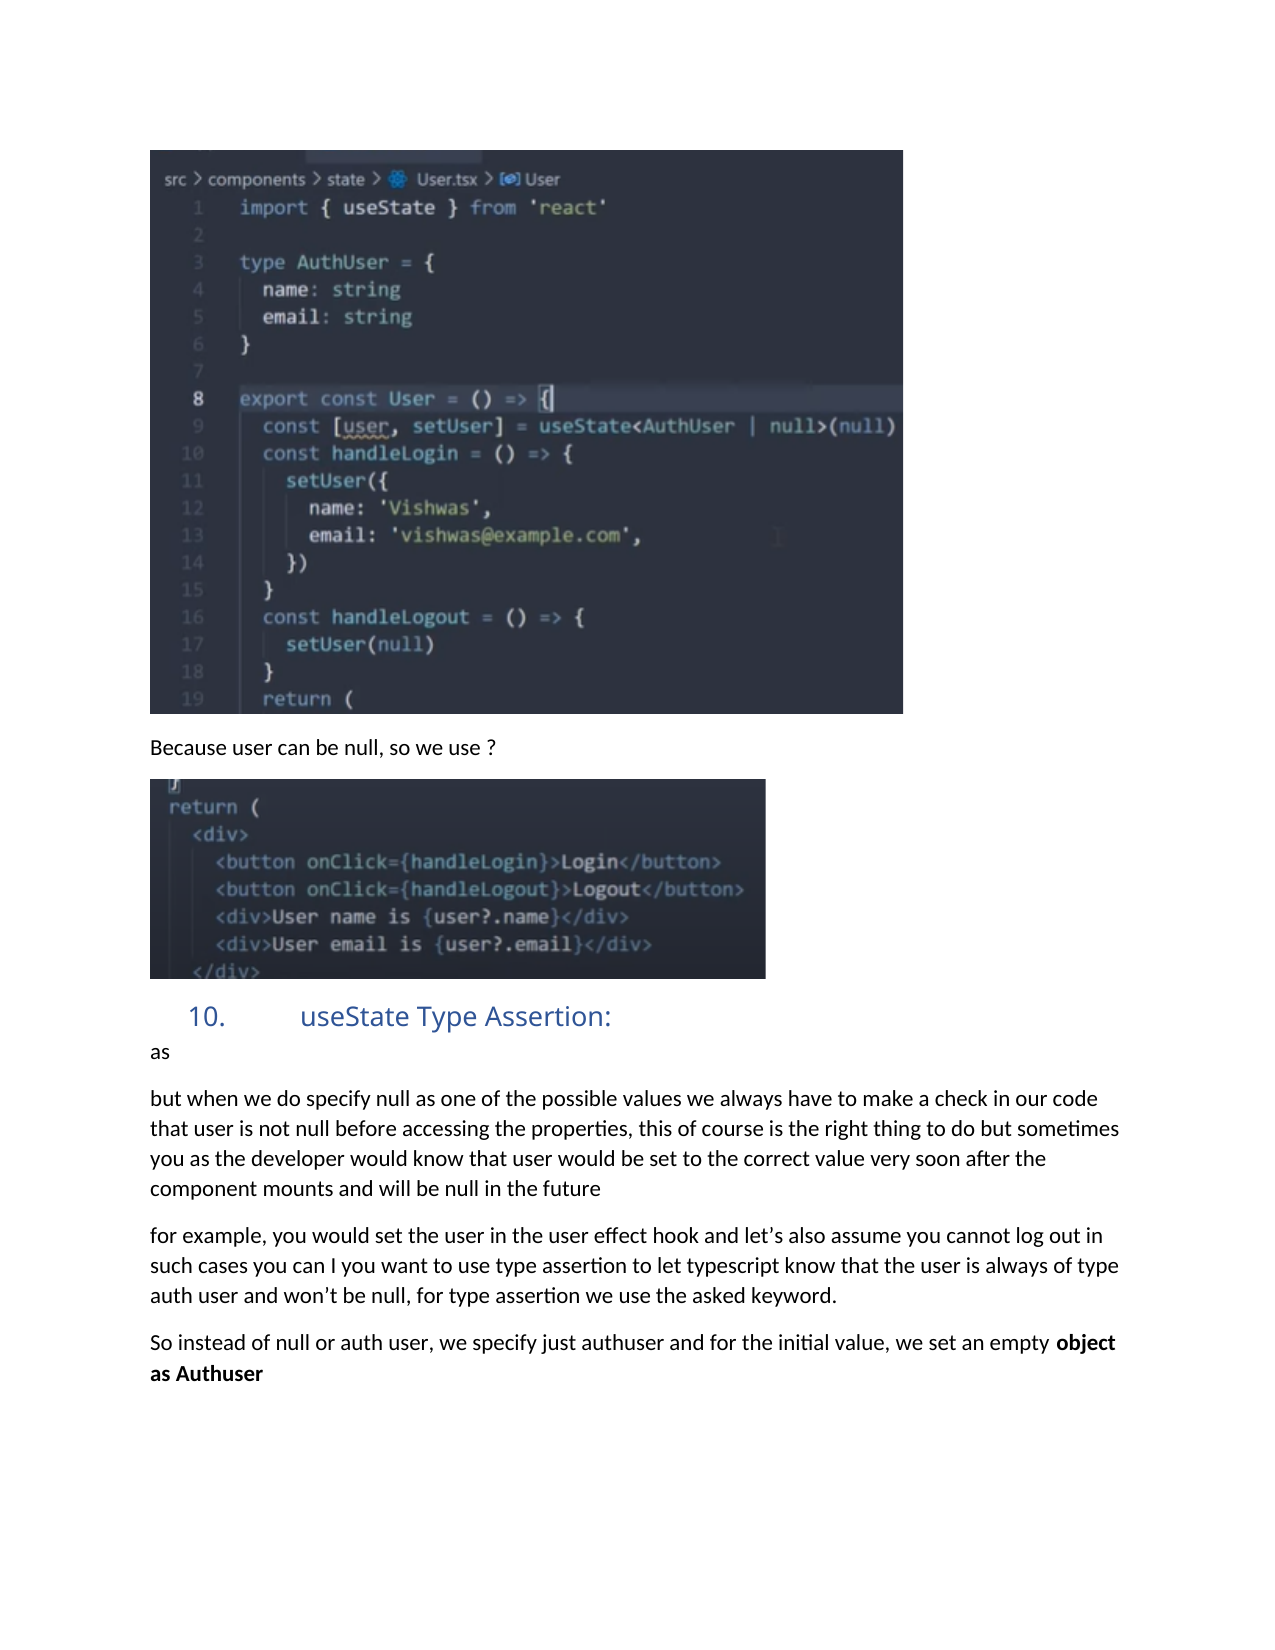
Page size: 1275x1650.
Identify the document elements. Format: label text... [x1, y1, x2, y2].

text So instead of null or auth user, we specify just authuser and for the initial value, we set an empty object as Authuser [150, 1328, 1125, 1387]
picture [150, 150, 904, 714]
text for example, you would set the user in the user effect hook and let’s also assume you cannot log out in such cases you can I you want to use type assertion to let typescript know that the user is always of type auth user and won’t be null, for type assertion we use the asked keyword. [150, 1221, 1125, 1310]
text as [150, 1037, 1125, 1065]
text but when we do specify null as one of the possible values we always have to make a check in our code that user is not null before accessing the properties, this of course is the right thing to do but sometimes you as the developer would know that user would be set to the correct value very soon after the component mounts and will be null in the future [150, 1084, 1125, 1202]
picture [150, 779, 766, 979]
subtitle useState Type Assertion: [187, 997, 1125, 1034]
text Because user can be null, so we use ? [150, 733, 1125, 761]
